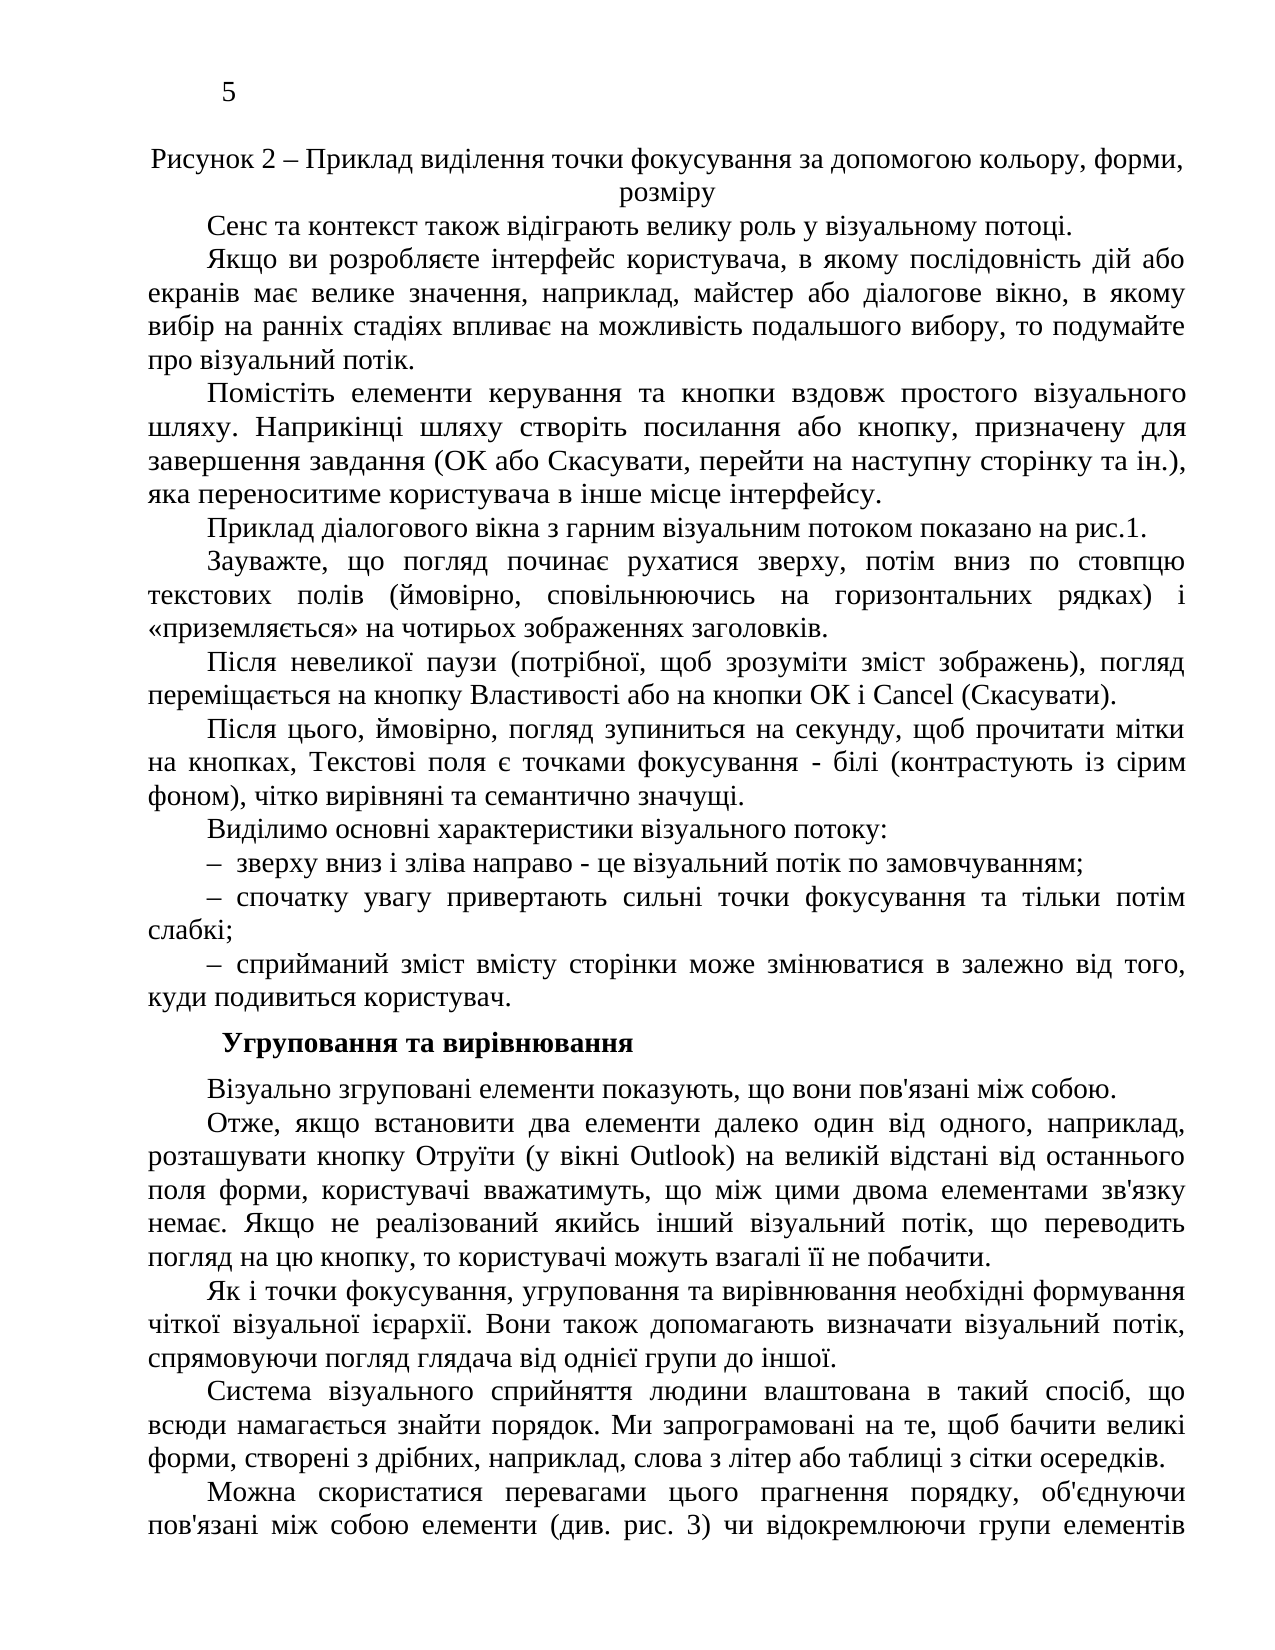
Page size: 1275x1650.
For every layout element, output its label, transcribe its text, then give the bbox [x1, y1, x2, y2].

text Якщо ви розробляєте інтерфейс користувача, в якому послідовність дій або екранів має велике значення, наприклад, майстер або діалогове вікно, в якому вибір на ранніх стадіях впливає на можливість подальшого вибору, то подумайте про візуальний потік. [148, 241, 1186, 376]
text Візуально згруповані елементи показують, що вони пов'язані між собою. [148, 1071, 1186, 1105]
text Після цього, ймовірно, погляд зупиниться на секунду, щоб прочитати мітки на кнопках, Текстові поля є точками фокусування - білі (контрастують із сірим фоном), чітко вирівняні та семантично значущі. [148, 711, 1186, 812]
text Угруповання та вирівнювання [148, 1025, 1186, 1059]
text Виділимо основні характеристики візуального потоку: [148, 812, 1186, 845]
text Приклад діалогового вікна з гарним візуальним потоком показано на рис.1. [148, 510, 1186, 543]
list сприйманий зміст вмісту сторінки може змінюватися в залежно від того, куди подивиться користувач. [148, 946, 1186, 1013]
text Як і точки фокусування, угруповання та вирівнювання необхідні формування чіткої візуальної ієрархії. Вони також допомагають визначати візуальний потік, спрямовуючи погляд глядача від однієї групи до іншої. [148, 1273, 1186, 1373]
list спочатку увагу привертають сильні точки фокусування та тільки потім слабкі; [148, 879, 1186, 946]
text Помістіть елементи керування та кнопки вздовж простого візуального шляху. Наприкінці шляху створіть посилання або кнопку, призначену для завершення завдання (ОК або Скасувати, перейти на наступну сторінку та ін.), яка переноситиме користувача в інше місце інтерфейсу. [148, 376, 1186, 510]
text Отже, якщо встановити два елементи далеко один від одного, наприклад, розташувати кнопку Отруїти (у вікні Outlook) на великій відстані від останнього поля форми, користувачі вважатимуть, що між цими двома елементами зв'язку немає. Якщо не реалізований якийсь інший візуальний потік, що переводить погляд на цю кнопку, то користувачі можуть взагалі її не побачити. [148, 1105, 1186, 1273]
text Зауважте, що погляд починає рухатися зверху, потім вниз по стовпцю текстових полів (ймовірно, сповільнюючись на горизонтальних рядках) і «приземляється» на чотирьох зображеннях заголовків. [148, 543, 1186, 644]
list зверху вниз і зліва направо - це візуальний потік по замовчуванням; [148, 845, 1186, 879]
text Сенс та контекст також відіграють велику роль у візуальному потоці. [148, 208, 1186, 241]
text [148, 1474, 1186, 1541]
text Система візуального сприйняття людини влаштована в такий спосіб, що всюди намагається знайти порядок. Ми запрограмовані на те, щоб бачити великі форми, створені з дрібних, наприклад, слова з літер або таблиці з сітки осередків. [148, 1373, 1186, 1474]
text Рисунок 2 – Приклад виділення точки фокусування за допомогою кольору, форми, розміру [148, 141, 1186, 208]
text Після невеликої паузи (потрібної, щоб зрозуміти зміст зображень), погляд переміщається на кнопку Властивості або на кнопки ОК і Cancel (Скасувати). [148, 644, 1186, 711]
